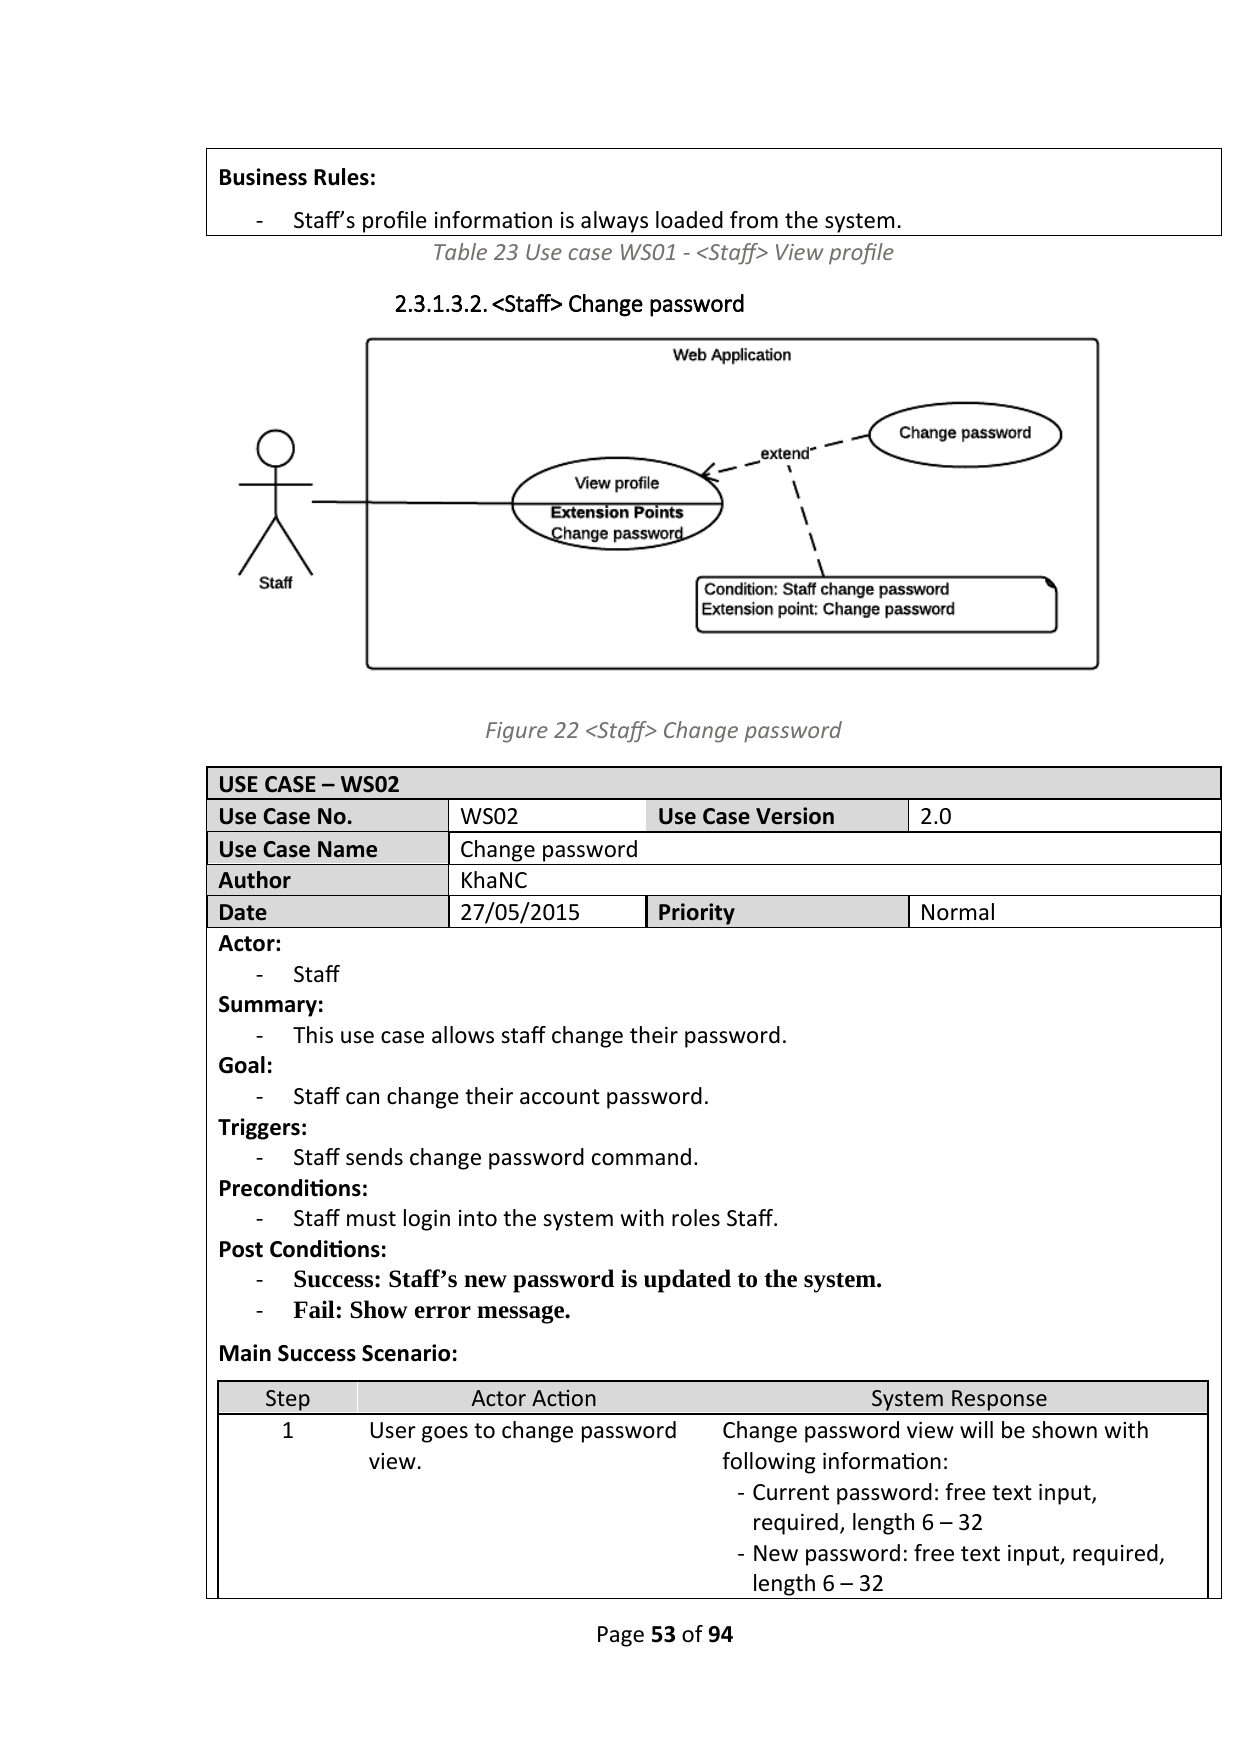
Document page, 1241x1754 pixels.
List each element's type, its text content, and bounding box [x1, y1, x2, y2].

table_cell Change password [450, 833, 1220, 863]
table_cell WS02 [449, 800, 646, 831]
table_cell Use Case No. [207, 800, 448, 831]
table_cell Date [208, 896, 448, 927]
picture [206, 320, 1122, 696]
table_cell Author [207, 865, 448, 895]
table_cell Normal [910, 896, 1220, 927]
table_cell 2.0 [909, 800, 1221, 831]
table_cell Priority [648, 896, 908, 927]
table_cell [207, 928, 1221, 1598]
table_header USE CASE – WS02 [208, 768, 1220, 798]
text Figure 22 <Staff> Change password [207, 714, 1122, 745]
subtitle <Staff> Change password [394, 287, 1122, 318]
table_cell 27/05/2015 [450, 896, 645, 927]
table_cell Use Case Name [208, 832, 448, 863]
table_cell Use Case Version [646, 800, 908, 831]
text Table 23 Use case WS01 - <Staff> View profile [207, 236, 1122, 266]
table_cell KhaNC [449, 865, 1221, 895]
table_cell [207, 149, 1221, 235]
